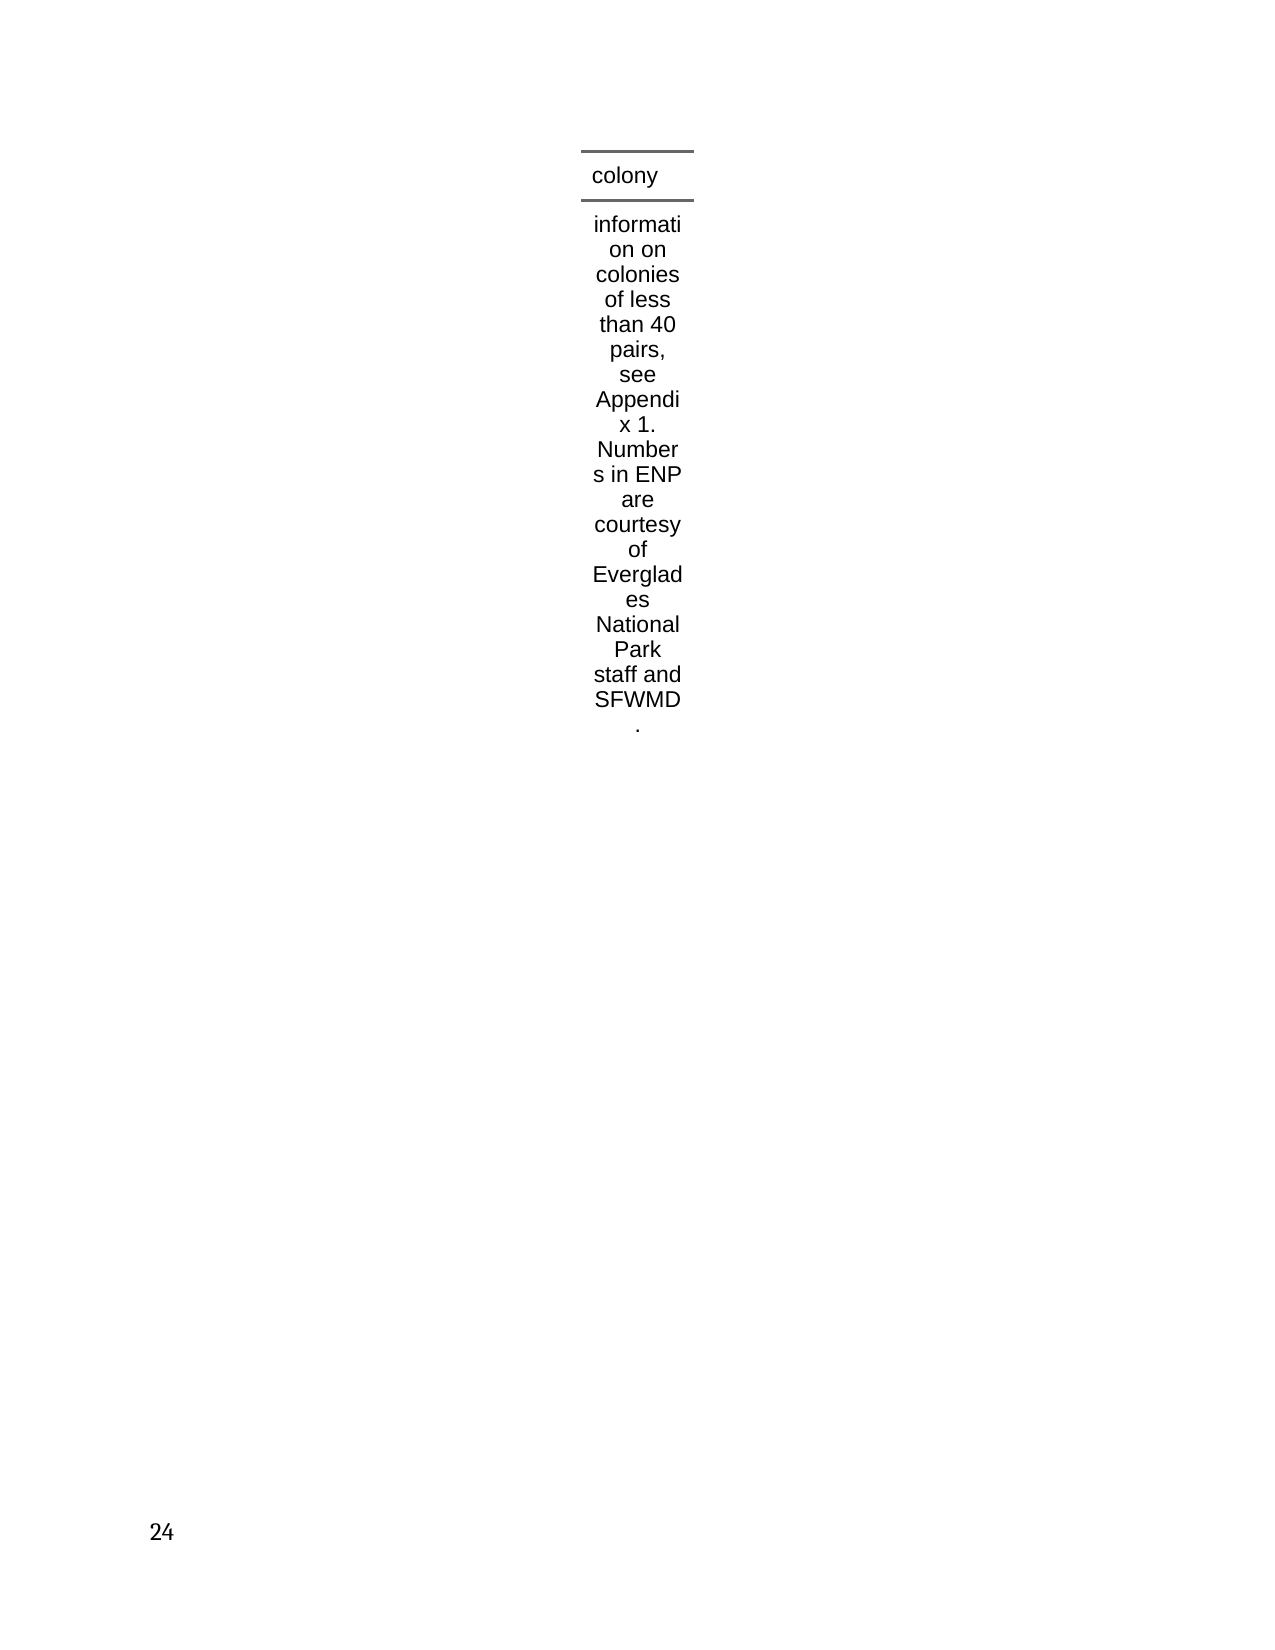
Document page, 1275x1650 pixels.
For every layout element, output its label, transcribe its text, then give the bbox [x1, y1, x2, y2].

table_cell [581, 202, 694, 748]
table_header colony [581, 153, 694, 199]
